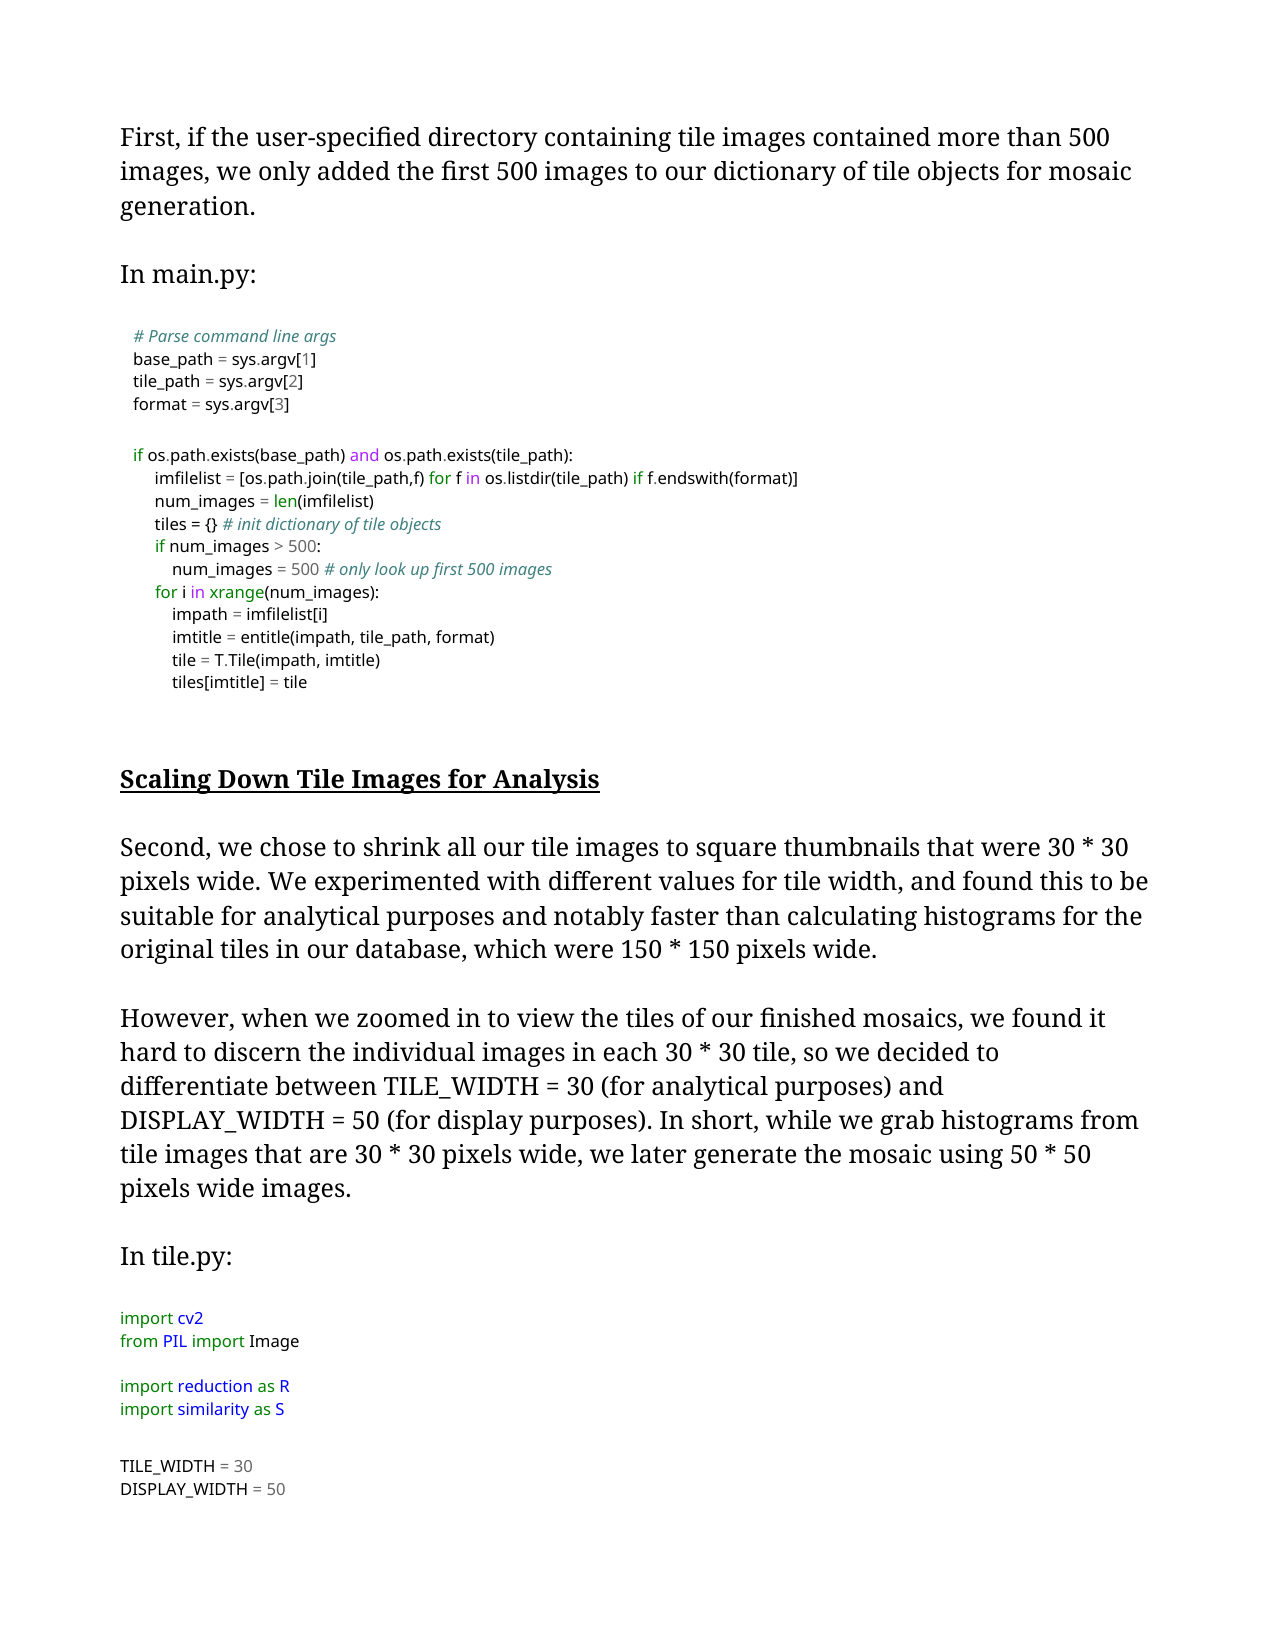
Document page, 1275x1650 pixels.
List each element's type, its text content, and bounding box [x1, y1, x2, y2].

text if os.path.exists(base_path) and os.path.exists(tile_path): [120, 444, 1155, 467]
text imfilelist = [os.path.join(tile_path,f) for f in os.listdir(tile_path) if f.endswith(format)] [120, 467, 1155, 489]
text Scaling Down Tile Images for Analysis [120, 762, 1155, 796]
text import reduction as R [120, 1375, 1155, 1398]
text if num_images > 500: [120, 535, 1155, 557]
text In tile.py: [120, 1239, 1155, 1273]
text DISPLAY_WIDTH = 50 [120, 1477, 1155, 1500]
text imtitle = entitle(impath, tile_path, format) [120, 626, 1155, 648]
text tile_path = sys.argv[2] [120, 370, 1155, 392]
text First, if the user-specified directory containing tile images contained more than 500 images, we only added the first 500 images to our dictionary of tile objects for mosaic generation. [120, 120, 1155, 222]
text base_path = sys.argv[1] [120, 347, 1155, 370]
text In main.py: [120, 256, 1155, 290]
text num_images = 500 # only look up first 500 images [120, 557, 1155, 580]
text tile = T.Tile(impath, imtitle) [120, 648, 1155, 671]
text TILE_WIDTH = 30 [120, 1454, 1155, 1477]
text # Parse command line args [120, 324, 1155, 347]
text for i in xrange(num_images): [120, 580, 1155, 603]
text from PIL import Image [120, 1329, 1155, 1352]
text Second, we chose to shrink all our tile images to square thumbnails that were 30 * 30 pixels wide. We experimented with different values for tile width, and found this to be suitable for analytical purposes and notably faster than calculating histograms for the original tiles in our database, which were 150 * 150 pixels wide. [120, 830, 1155, 966]
text impath = imfilelist[i] [120, 603, 1155, 626]
text However, when we zoomed in to view the tiles of our finished mosaics, we found it hard to discern the individual images in each 30 * 30 tile, so we decided to differentiate between TILE_WIDTH = 30 (for analytical purposes) and DISPLAY_WIDTH = 50 (for display purposes). In short, while we grab histograms from tile images that are 30 * 30 pixels wide, we later generate the mosaic using 50 * 50 pixels wide images. [120, 1000, 1155, 1205]
text tiles = {} # init dictionary of tile objects [120, 512, 1155, 535]
text format = sys.argv[3] [120, 392, 1155, 415]
text num_images = len(imfilelist) [120, 489, 1155, 512]
text import cv2 [120, 1307, 1155, 1329]
text import similarity as S [120, 1398, 1155, 1420]
text tiles[imtitle] = tile [120, 671, 1155, 694]
